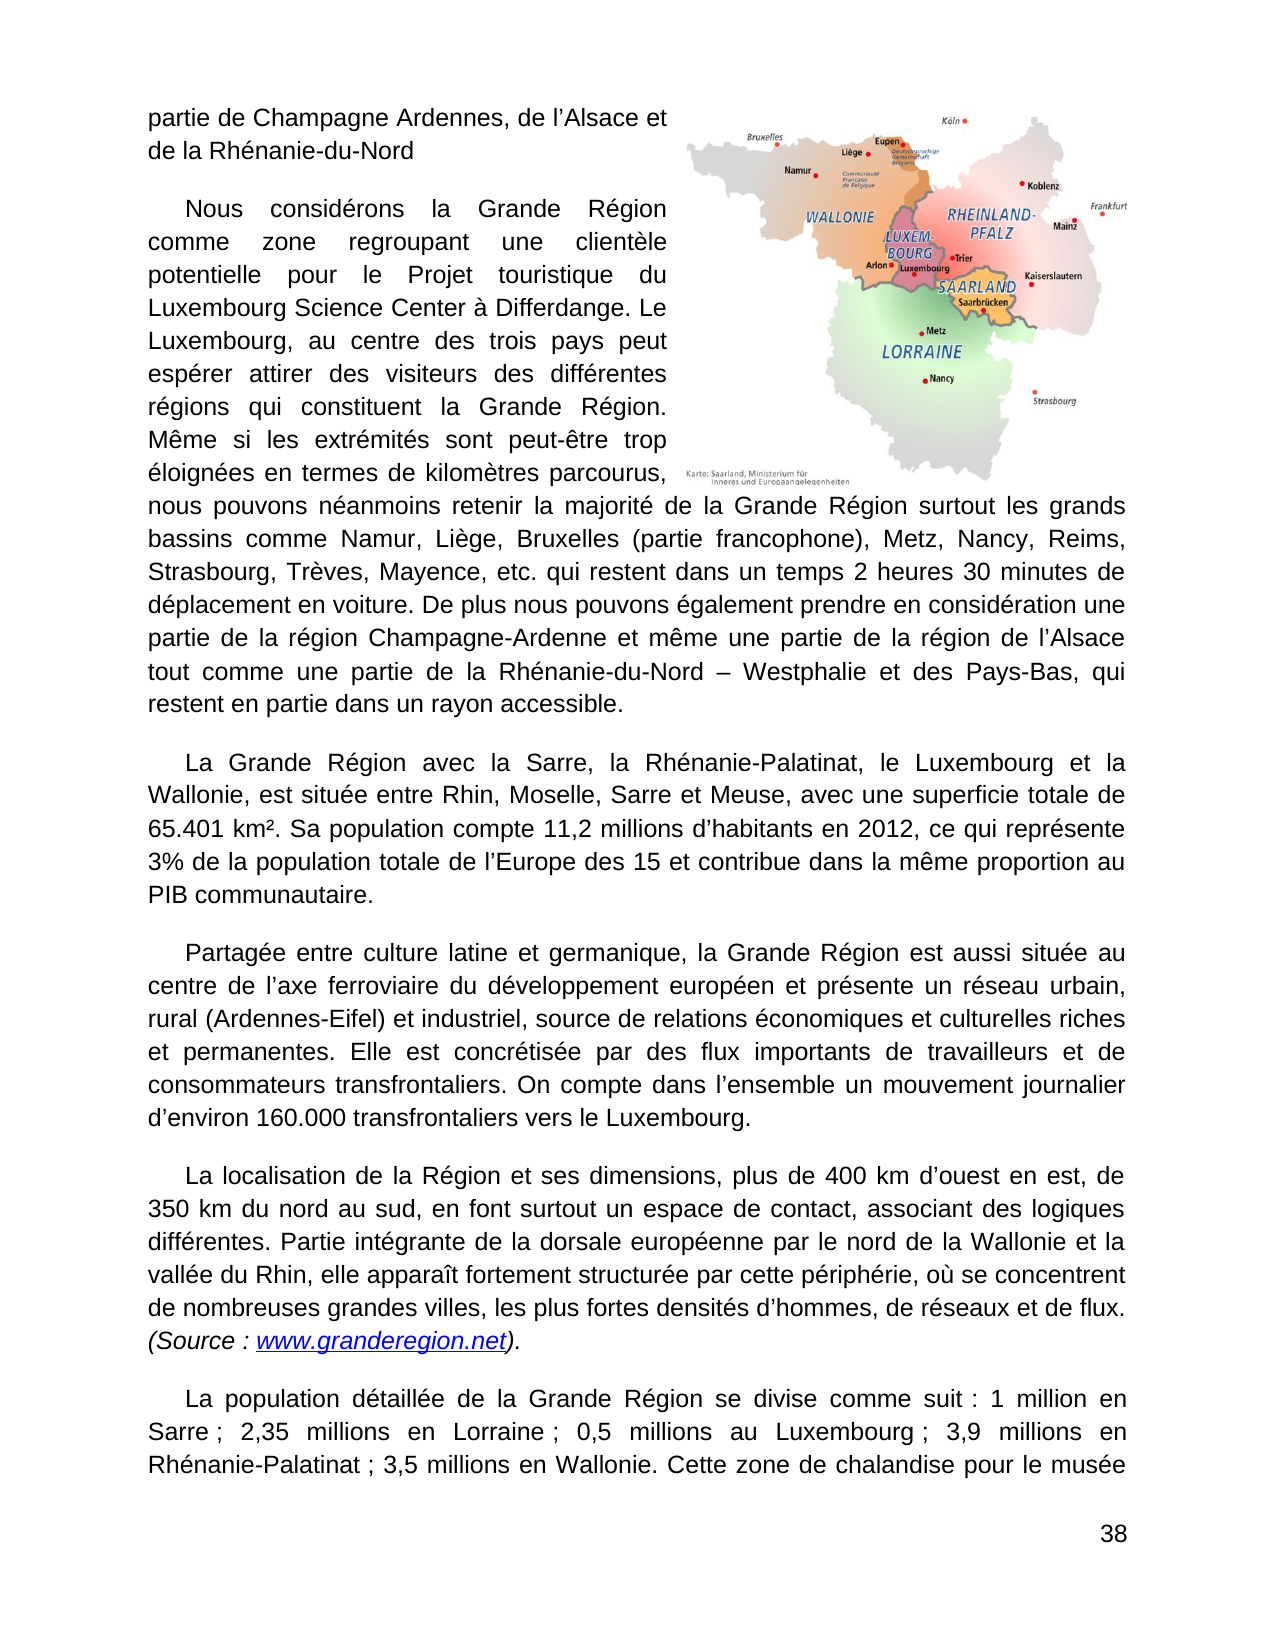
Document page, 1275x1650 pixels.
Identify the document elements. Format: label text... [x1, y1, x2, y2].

text La localisation de la Région et ses dimensions, plus de 400 km d’ouest en est, de 350 km du nord au sud, en font surtout un espace de contact, associant des logiques différentes. Partie intégrante de la dorsale européenne par le nord de la Wallonie et la vallée du Rhin, elle apparaît fortement structurée par cette périphérie, où se concentrent de nombreuses grandes villes, les plus fortes densités d’hommes, de réseaux et de flux. (Source : www.granderegion.net). [148, 1161, 1127, 1354]
picture [686, 103, 1128, 485]
text Partagée entre culture latine et germanique, la Grande Région est aussi située au centre de l’axe ferroviaire du développement européen et présente un réseau urbain, rural (Ardennes-Eifel) et industriel, source de relations économiques et culturelles riches et permanentes. Elle est concrétisée par des flux importants de travailleurs et de consommateurs transfrontaliers. On compte dans l’ensemble un mouvement journalier d’environ 160.000 transfrontaliers vers le Luxembourg. [148, 938, 1127, 1131]
text La Grande Région avec la Sarre, la Rhénanie-Palatinat, le Luxembourg et la Wallonie, est située entre Rhin, Moselle, Sarre et Meuse, avec une superficie totale de 65.401 km². Sa population compte 11,2 millions d’habitants en 2012, ce qui représente 3% de la population totale de l’Europe des 15 et contribue dans la même proportion au PIB communautaire. [148, 747, 1127, 908]
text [148, 1384, 1127, 1479]
text Nous considérons la Grande Région comme zone regroupant une clientèle potentielle pour le Projet touristique du Luxembourg Science Center à Differdange. Le Luxembourg, au centre des trois pays peut espérer attirer des visiteurs des différentes régions qui constituent la Grande Région. Même si les extrémités sont peut-être trop éloignées en termes de kilomètres parcourus, nous pouvons néanmoins retenir la majorité de la Grande Région surtout les grands bassins comme Namur, Liège, Bruxelles (partie francophone), Metz, Nancy, Reims, Strasbourg, Trèves, Mayence, etc. qui restent dans un temps 2 heures 30 minutes de déplacement en voiture. De plus nous pouvons également prendre en considération une partie de la région Champagne-Ardenne et même une partie de la région de l’Alsace tout comme une partie de la Rhénanie-du-Nord – Westphalie et des Pays-Bas, qui restent en partie dans un rayon accessible. [148, 194, 1127, 718]
